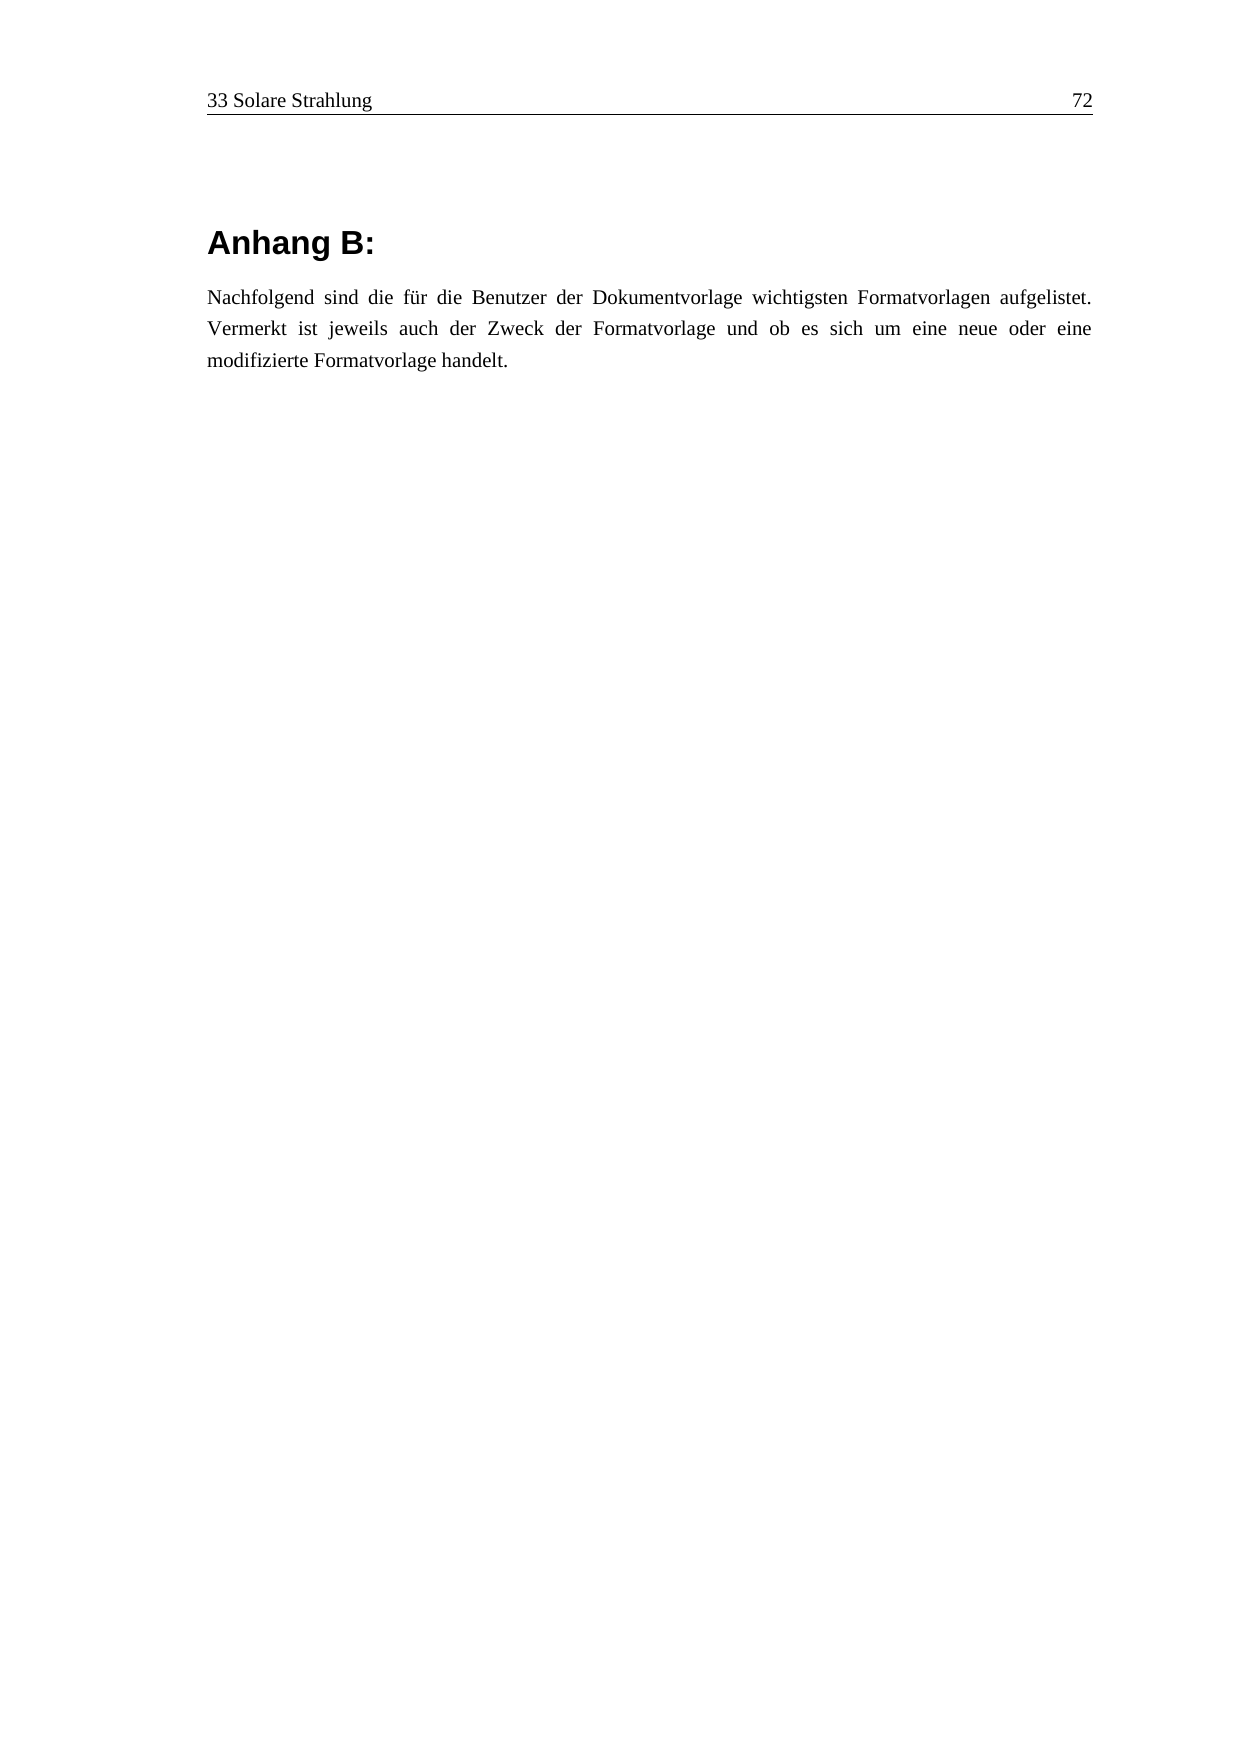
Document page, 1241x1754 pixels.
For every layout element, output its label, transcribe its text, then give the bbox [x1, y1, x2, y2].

subtitle Anhang B: [207, 223, 1093, 261]
text Nachfolgend sind die für die Benutzer der Dokumentvorlage wichtigsten Formatvorlagen aufgelistet. Vermerkt ist jeweils auch der Zweck der Formatvorlage und ob es sich um eine neue oder eine modifizierte Formatvorlage handelt. [207, 285, 1093, 372]
